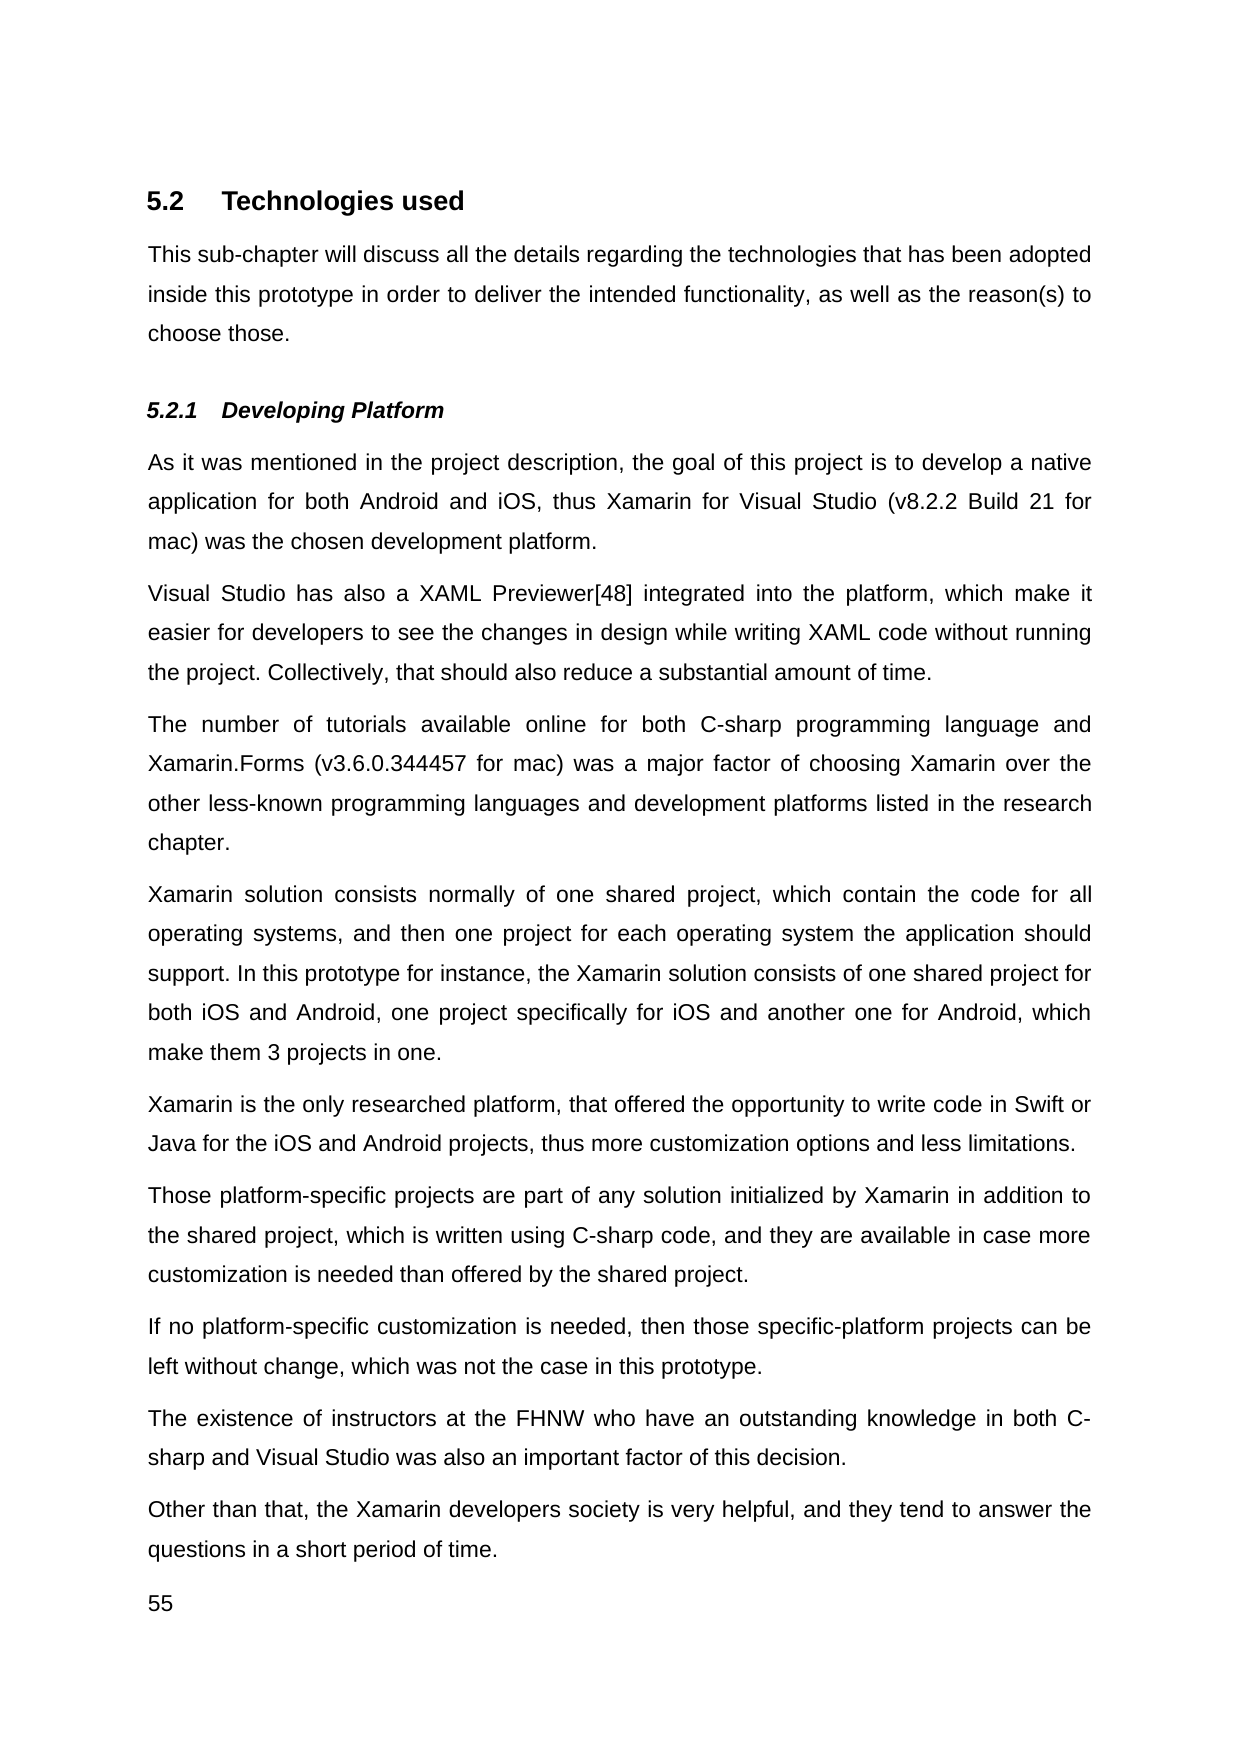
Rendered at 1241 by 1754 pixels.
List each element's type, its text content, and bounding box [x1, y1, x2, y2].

subtitle Developing Platform [146, 397, 1093, 424]
text If no platform-specific customization is needed, then those specific-platform projects can be left without change, which was not the case in this prototype. [148, 1313, 1093, 1379]
text Xamarin is the only researched platform, that offered the opportunity to write code in Swift or Java for the iOS and Android projects, thus more customization options and less limitations. [148, 1091, 1093, 1157]
text Visual Studio has also a XAML Previewer[48] integrated into the platform, which make it easier for developers to see the changes in design while writing XAML code without running the project. Collectively, that should also reduce a substantial amount of time. [148, 579, 1093, 685]
text Xamarin solution consists normally of one shared project, which contain the code for all operating systems, and then one project for each operating system the application should support. In this prototype for instance, the Xamarin solution consists of one shared project for both iOS and Android, one project specifically for iOS and another one for Android, which make them 3 projects in one. [148, 881, 1093, 1065]
text The number of tutorials available online for both C-sharp programming language and Xamarin.Forms (v3.6.0.344457 for mac) was a major factor of choosing Xamarin over the other less-known programming languages and development platforms listed in the research chapter. [148, 711, 1093, 855]
text The existence of instructors at the FHNW who have an outstanding knowledge in both C-sharp and Visual Studio was also an important factor of this decision. [148, 1405, 1093, 1471]
text As it was mentioned in the project description, the goal of this project is to develop a native application for both Android and iOS, thus Xamarin for Visual Studio (v8.2.2 Build 21 for mac) was the chosen development platform. [148, 449, 1093, 554]
text Those platform-specific projects are part of any solution initialized by Xamarin in addition to the shared project, which is written using C-sharp code, and they are available in case more customization is needed than offered by the shared project. [148, 1182, 1093, 1288]
text This sub-chapter will discuss all the details regarding the technologies that has been adopted inside this prototype in order to deliver the intended functionality, as well as the reason(s) to choose those. [148, 241, 1093, 347]
text Other than that, the Xamarin developers society is very helpful, and they tend to answer the questions in a short period of time. [148, 1496, 1093, 1562]
subtitle Technologies used [146, 185, 1093, 216]
